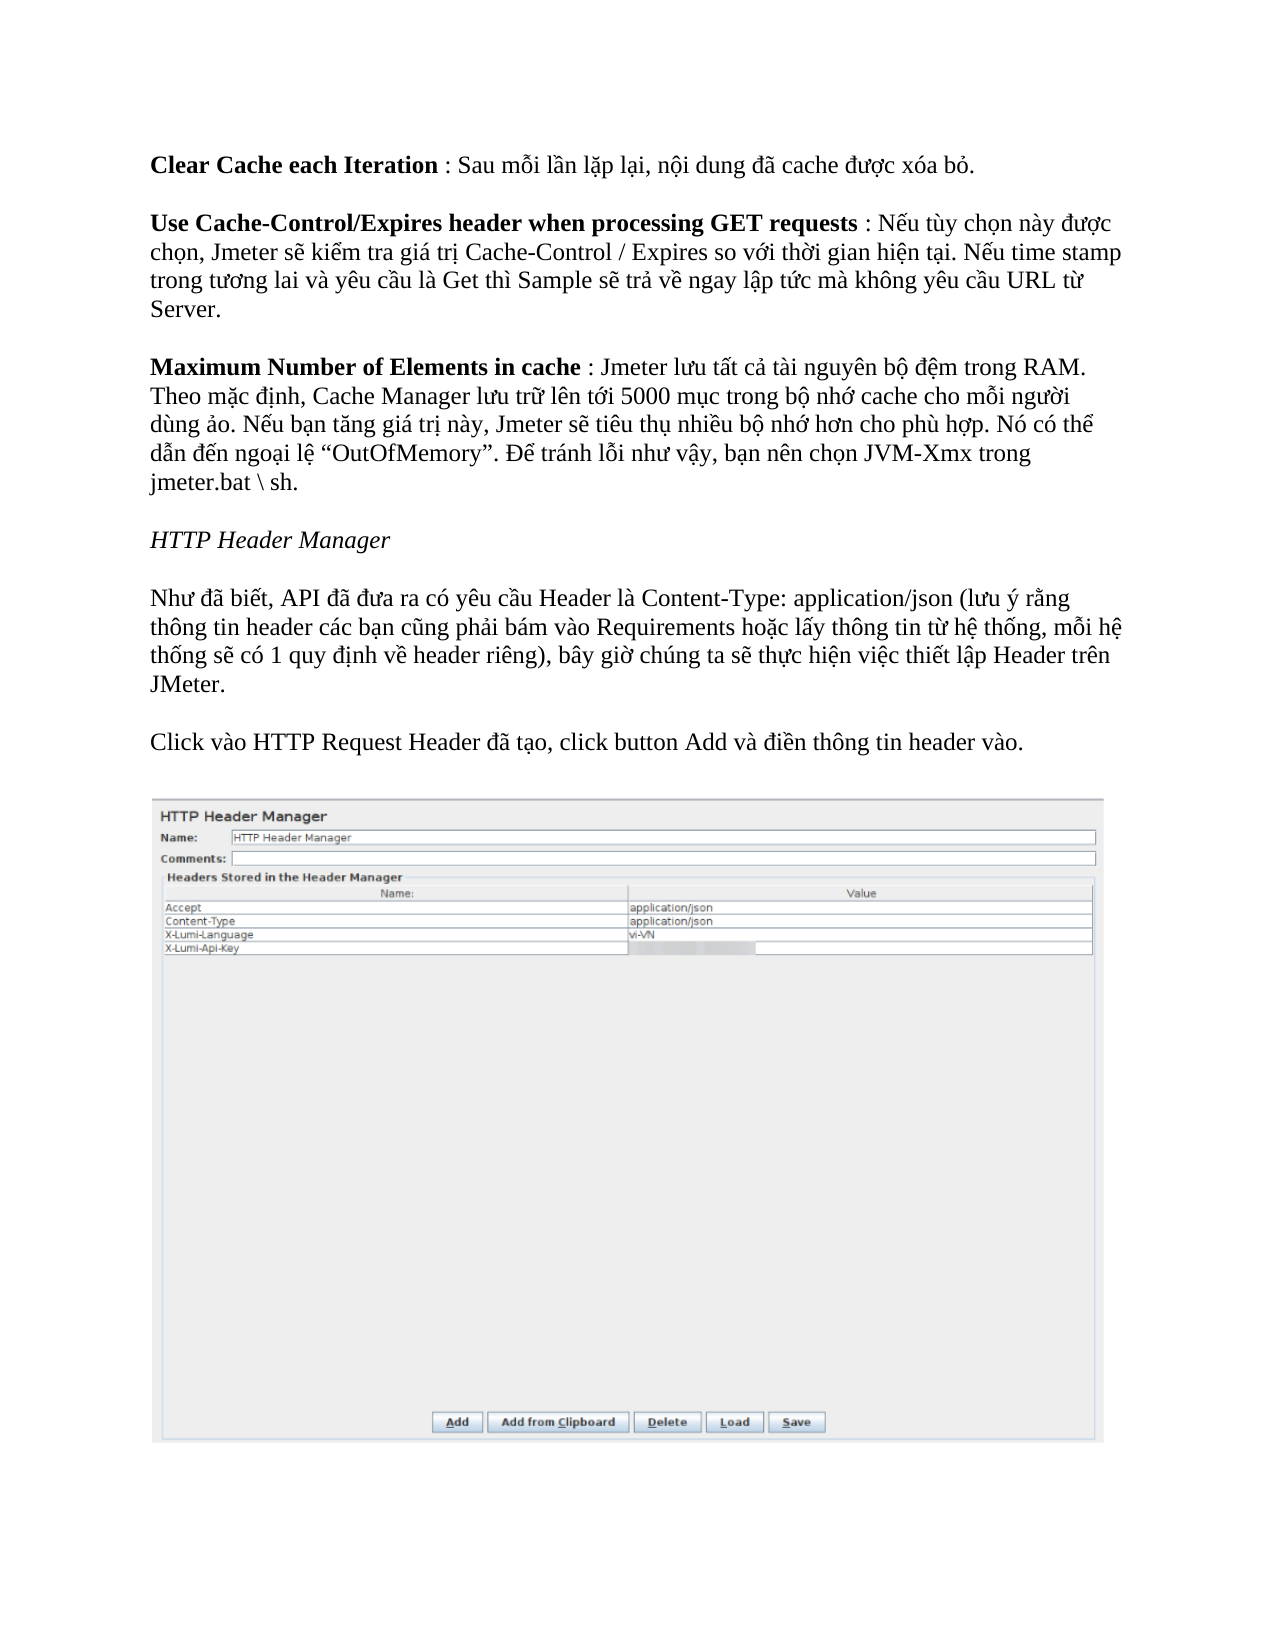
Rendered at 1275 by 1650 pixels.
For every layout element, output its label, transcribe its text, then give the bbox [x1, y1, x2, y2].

text Maximum Number of Elements in cache : Jmeter lưu tất cả tài nguyên bộ đệm trong RAM. Theo mặc định, Cache Manager lưu trữ lên tới 5000 mục trong bộ nhớ cache cho mỗi người dùng ảo. Nếu bạn tăng giá trị này, Jmeter sẽ tiêu thụ nhiều bộ nhớ hơn cho phù hợp. Nó có thể dẫn đến ngoại lệ “OutOfMemory”. Để tránh lỗi như vậy, bạn nên chọn JVM-Xmx trong jmeter.bat \ sh. [150, 352, 1125, 496]
text Use Cache-Control/Expires header when processing GET requests : Nếu tùy chọn này được chọn, Jmeter sẽ kiểm tra giá trị Cache-Control / Expires so với thời gian hiện tại. Nếu time stamp trong tương lai và yêu cầu là Get thì Sample sẽ trả về ngay lập tức mà không yêu cầu URL từ Server. [150, 208, 1125, 323]
text Clear Cache each Iteration : Sau mỗi lần lặp lại, nội dung đã cache được xóa bỏ. [150, 150, 1125, 179]
text HTTP Header Manager [150, 525, 1125, 554]
text Click vào HTTP Request Header đã tạo, click button Add và điền thông tin header vào. [150, 727, 1125, 756]
text Như đã biết, API đã đưa ra có yêu cầu Header là Content-Type: application/json (lưu ý rằng thông tin header các bạn cũng phải bám vào Requirements hoặc lấy thông tin từ hệ thống, mỗi hệ thống sẽ có 1 quy định về header riêng), bây giờ chúng ta sẽ thực hiện việc thiết lập Header trên JMeter. [150, 583, 1125, 698]
picture [150, 785, 1125, 1446]
